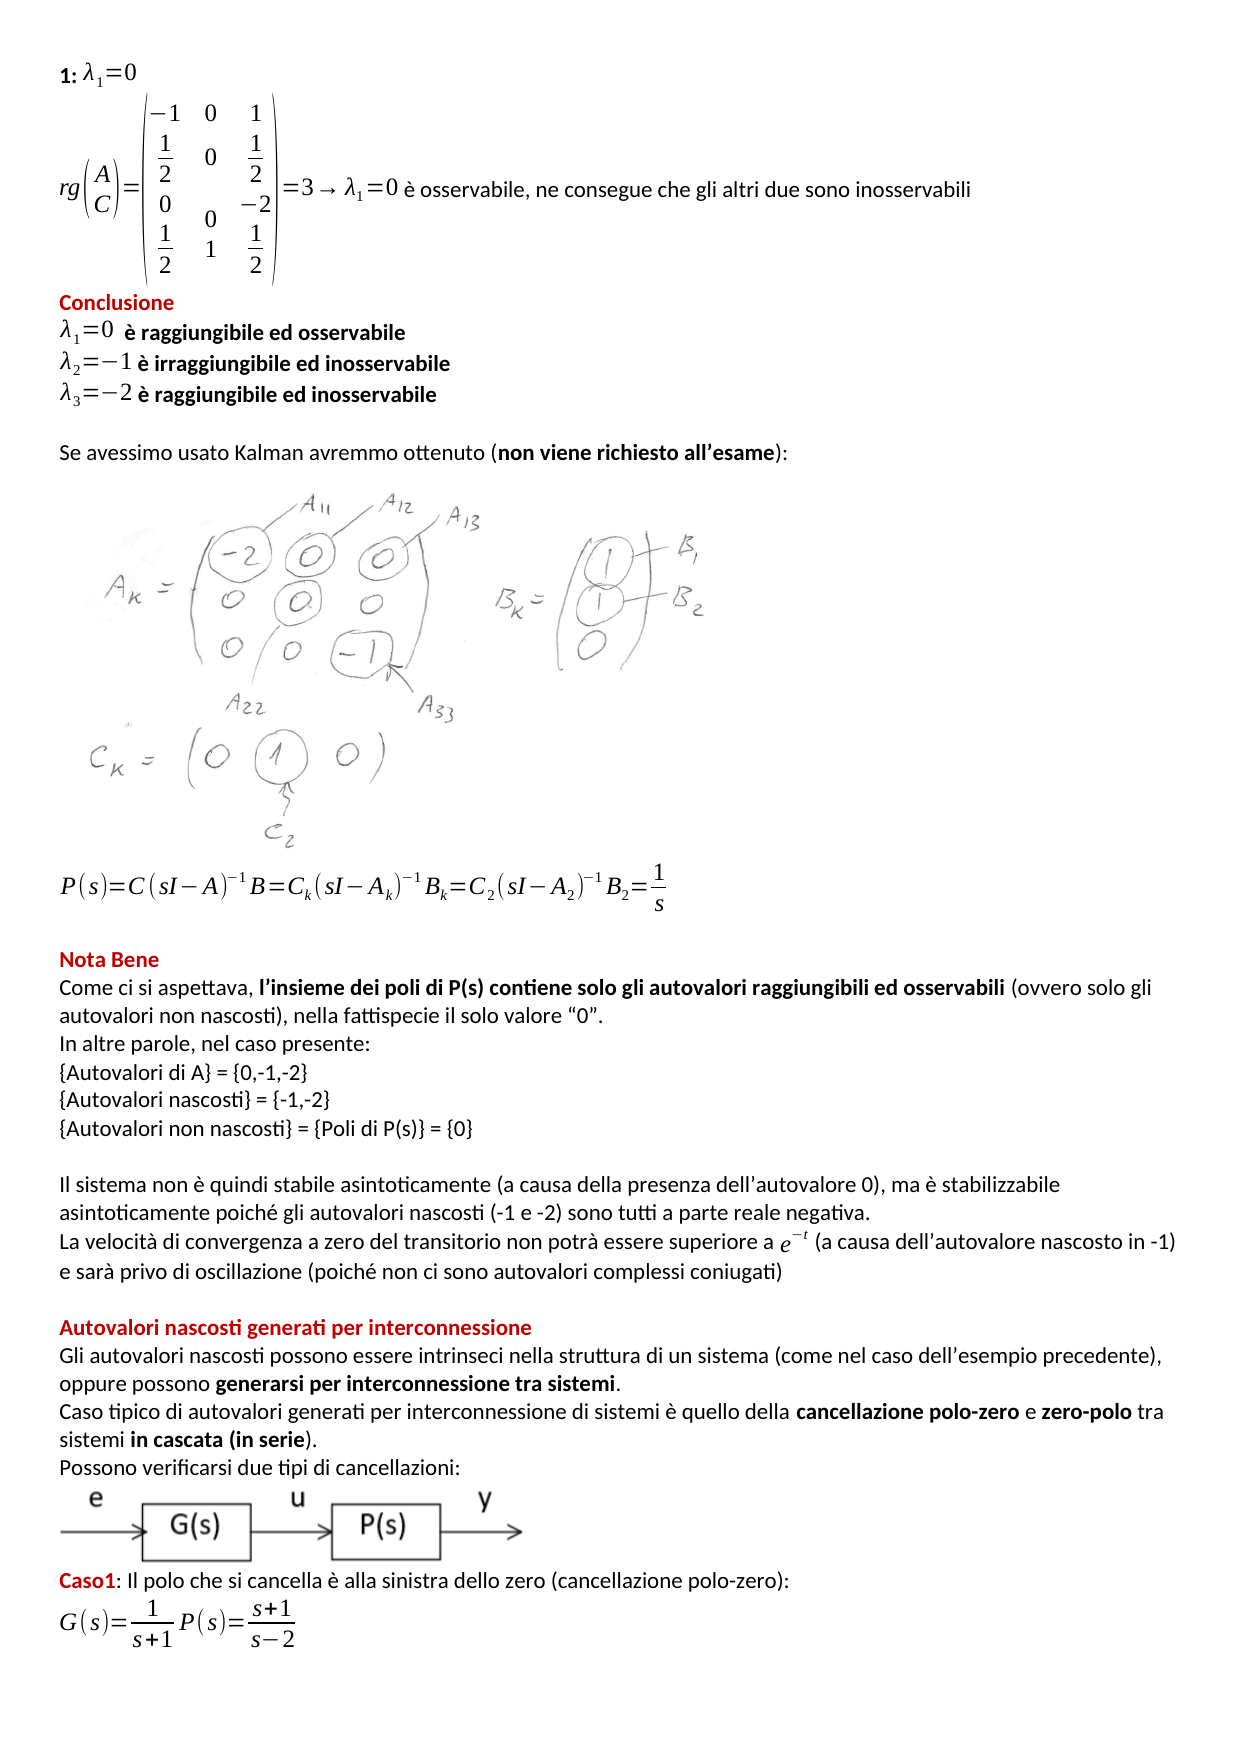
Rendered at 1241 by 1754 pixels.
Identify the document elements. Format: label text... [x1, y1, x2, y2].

text Conclusione [59, 288, 1181, 316]
text Caso tipico di autovalori generati per interconnessione di sistemi è quello della cancellazione polo-zero e zero-polo tra sistemi in cascata (in serie). [59, 1397, 1181, 1453]
text 1: [59, 59, 1181, 90]
text è raggiungibile ed inosservabile [59, 379, 1181, 410]
text Possono verificarsi due tipi di cancellazioni: [59, 1453, 1181, 1481]
text {Autovalori di A} = {0,-1,-2} [59, 1058, 1181, 1086]
picture [59, 1481, 529, 1567]
text Caso1: Il polo che si cancella è alla sinistra dello zero (cancellazione polo-zero): [59, 1566, 1181, 1594]
text {Autovalori nascosti} = {-1,-2} [59, 1086, 1181, 1114]
text Autovalori nascosti generati per interconnessione [59, 1313, 1181, 1341]
text Nota Bene [59, 946, 1181, 973]
text La velocità di convergenza a zero del transitorio non potrà essere superiore a (a causa dell’autovalore nascosto in -1) e sarà privo di oscillazione (poiché non ci sono autovalori complessi coniugati) [59, 1226, 1181, 1285]
text Se avessimo usato Kalman avremmo ottenuto (non viene richiesto all’esame): [59, 438, 1181, 466]
text {Autovalori non nascosti} = {Poli di P(s)} = {0} [59, 1114, 1181, 1142]
text è irraggiungibile ed inosservabile [59, 347, 1181, 379]
text Gli autovalori nascosti possono essere intrinseci nella struttura di un sistema (come nel caso dell’esempio precedente), oppure possono generarsi per interconnessione tra sistemi. [59, 1341, 1181, 1397]
text In altre parole, nel caso presente: [59, 1029, 1181, 1058]
text è osservabile, ne consegue che gli altri due sono inosservabili [59, 90, 1181, 288]
text è raggiungibile ed osservabile [59, 316, 1181, 347]
text Come ci si aspettava, l’insieme dei poli di P(s) contiene solo gli autovalori raggiungibili ed osservabili (ovvero solo gli autovalori non nascosti), nella fattispecie il solo valore “0”. [59, 973, 1181, 1029]
text Il sistema non è quindi stabile asintoticamente (a causa della presenza dell’autovalore 0), ma è stabilizzabile asintoticamente poiché gli autovalori nascosti (-1 e -2) sono tutti a parte reale negativa. [59, 1170, 1181, 1226]
picture [59, 466, 738, 859]
